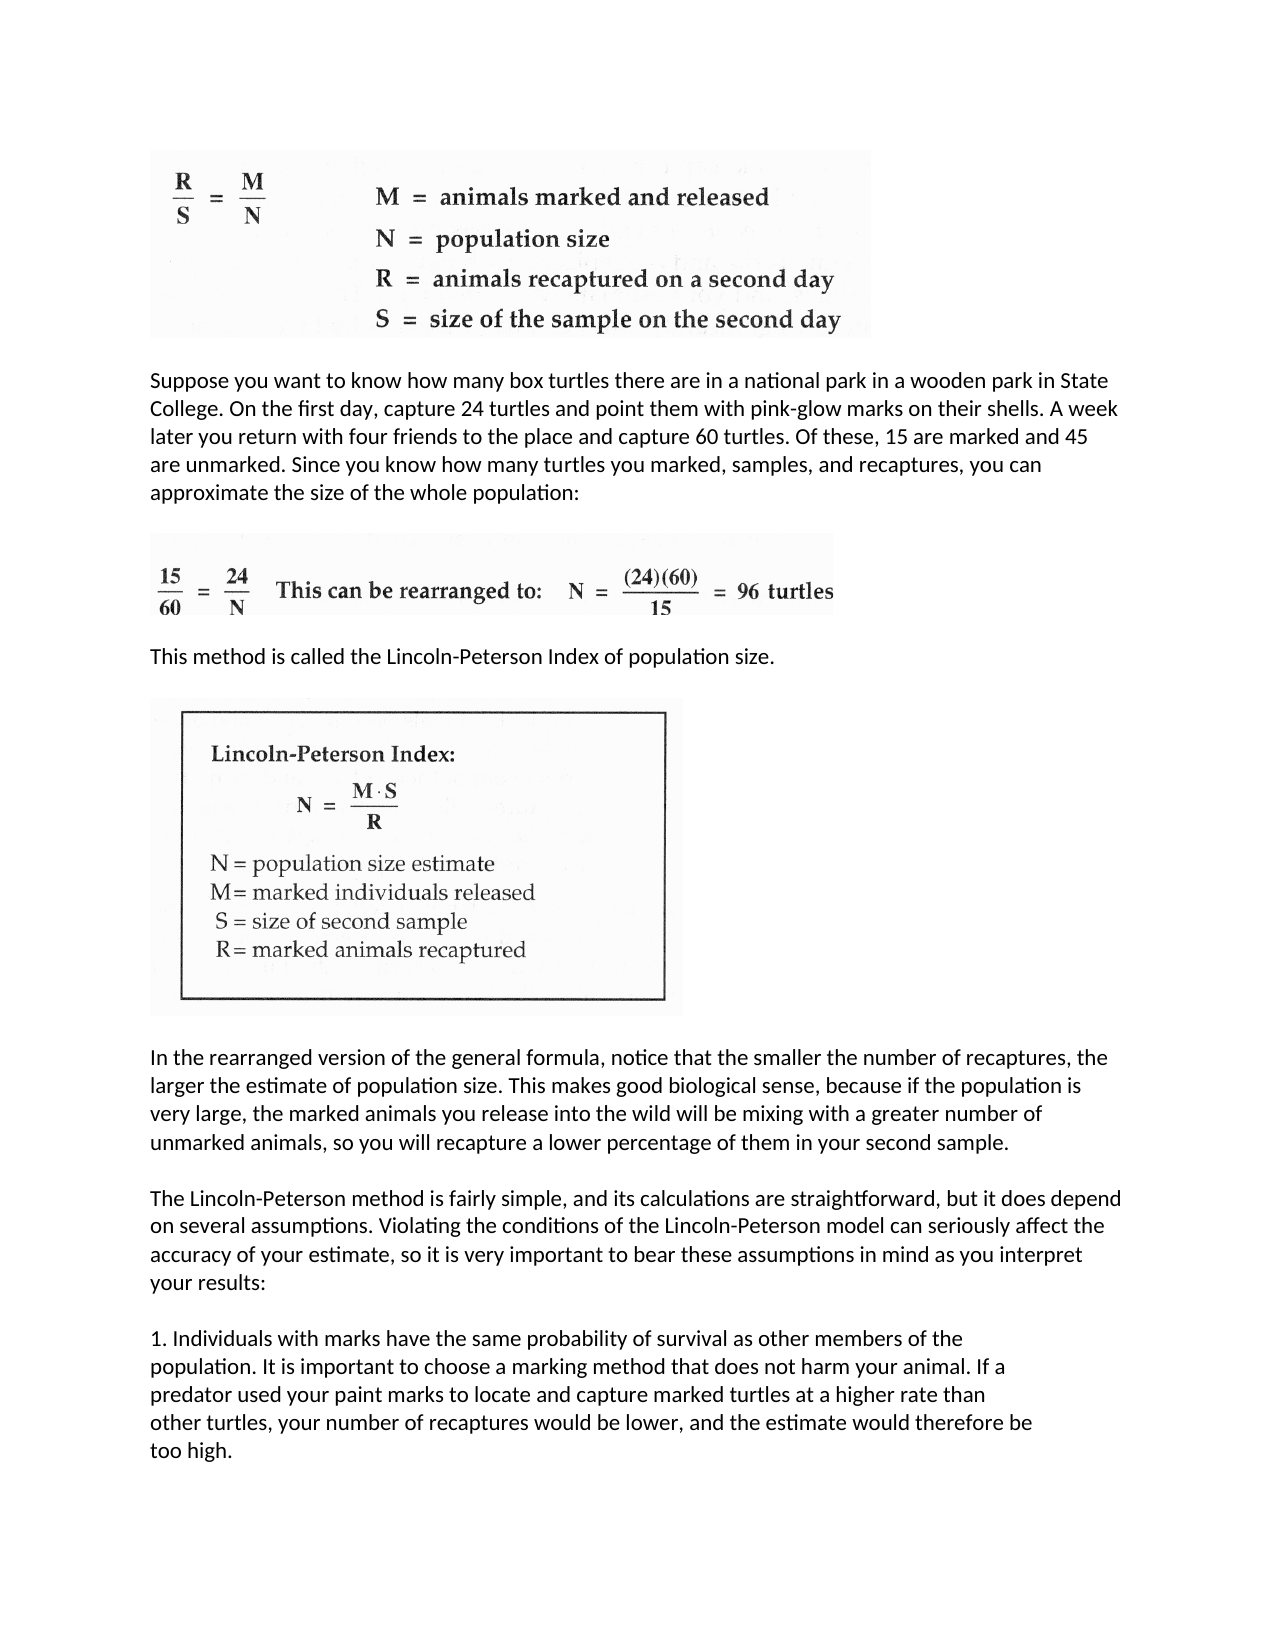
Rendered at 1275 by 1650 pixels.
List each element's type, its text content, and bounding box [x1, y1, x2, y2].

text In the rearranged version of the general formula, notice that the smaller the number of recaptures, the larger the estimate of population size. This makes good biological sense, because if the population is very large, the marked animals you release into the wild will be mixing with a greater number of unmarked animals, so you will recapture a lower percentage of them in your second sample. [150, 1043, 1125, 1156]
text Suppose you want to know how many box turtles there are in a national park in a wooden park in State College. On the first day, capture 24 turtles and point them with pink-glow marks on their shells. A week later you return with four friends to the place and capture 60 turtles. Of these, 15 are marked and 45 are unmarked. Since you know how many turtles you marked, samples, and recaptures, you can approximate the size of the whole population: [150, 366, 1125, 506]
text 1. Individuals with marks have the same probability of survival as other members of the [150, 1324, 1125, 1352]
text The Lincoln-Peterson method is fairly simple, and its calculations are straightforward, but it does depend on several assumptions. Violating the conditions of the Lincoln-Peterson model can seriously affect the accuracy of your estimate, so it is very important to bear these assumptions in mind as you interpret your results: [150, 1184, 1125, 1296]
text too high. [150, 1436, 1125, 1464]
text population. It is important to choose a marking method that does not harm your animal. If a [150, 1352, 1125, 1380]
text predator used your paint marks to locate and capture marked turtles at a higher rate than [150, 1380, 1125, 1408]
text This method is called the Lincoln-Peterson Index of population size. [150, 642, 1125, 671]
picture [150, 698, 684, 1016]
picture [150, 150, 871, 338]
text other turtles, your number of recaptures would be lower, and the estimate would therefore be [150, 1408, 1125, 1436]
picture [150, 533, 834, 615]
